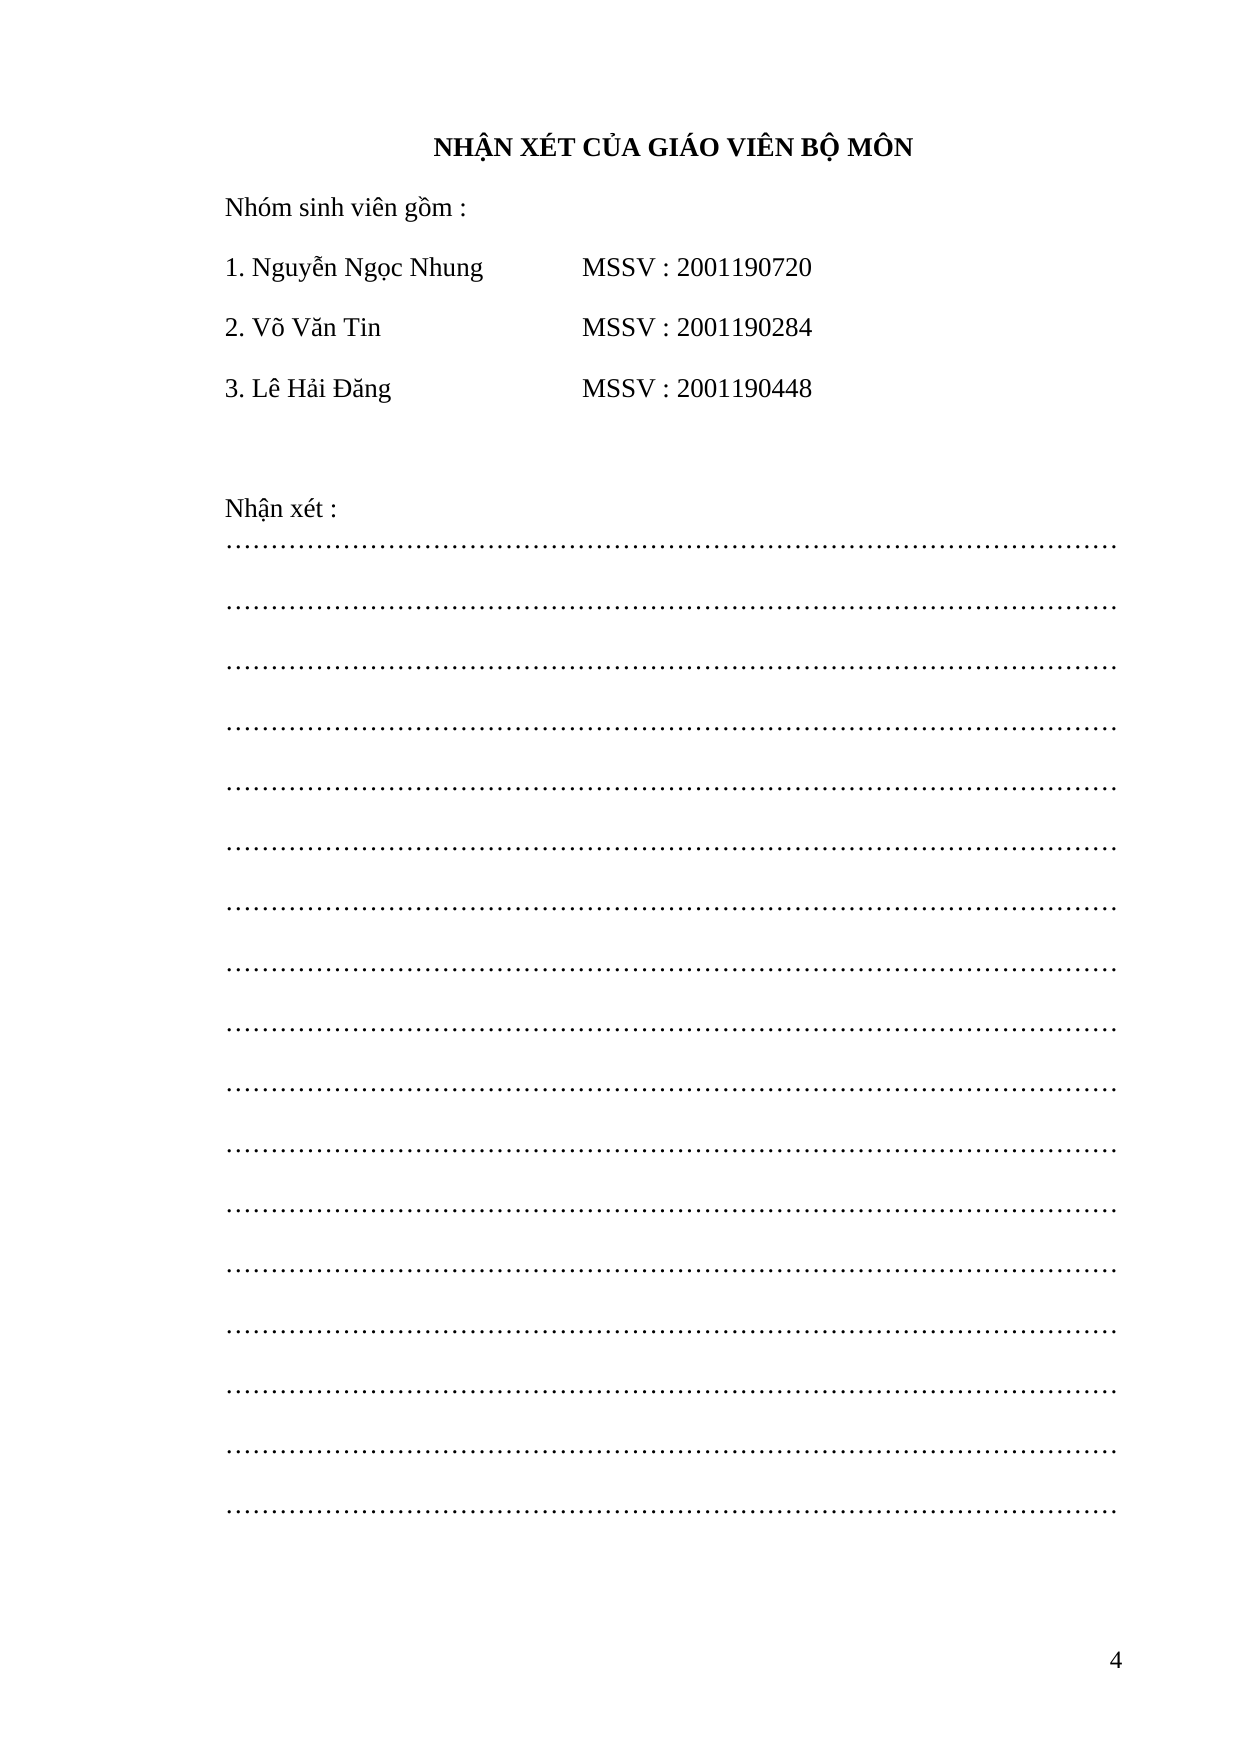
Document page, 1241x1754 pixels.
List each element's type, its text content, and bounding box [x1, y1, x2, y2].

text ……………………………………………………………………………………… [224, 704, 1122, 736]
text ……………………………………………………………………………………… [224, 886, 1122, 917]
title NHẬN XÉT CỦA GIÁO VIÊN BỘ MÔN [224, 131, 1122, 162]
text Nhận xét : ……………………………………………………………………………………… [224, 492, 1122, 555]
text ……………………………………………………………………………………… [224, 825, 1122, 856]
text ……………………………………………………………………………………… [224, 1006, 1122, 1037]
text ……………………………………………………………………………………… [224, 1368, 1122, 1399]
text ……………………………………………………………………………………… [224, 1247, 1122, 1278]
text ……………………………………………………………………………………… [224, 946, 1122, 977]
text ……………………………………………………………………………………… [224, 1308, 1122, 1339]
text Nhóm sinh viên gồm : [224, 191, 1122, 222]
text ……………………………………………………………………………………… [224, 584, 1122, 615]
text ……………………………………………………………………………………… [224, 1187, 1122, 1218]
text ……………………………………………………………………………………… [224, 1127, 1122, 1158]
text ……………………………………………………………………………………… [224, 1489, 1122, 1520]
text 3. Lê Hải Đăng MSSV : 2001190448 [224, 372, 1122, 403]
text ……………………………………………………………………………………… [224, 1066, 1122, 1098]
text 1. Nguyễn Ngọc Nhung MSSV : 2001190720 [224, 251, 1122, 282]
text ……………………………………………………………………………………… [224, 644, 1122, 675]
text ……………………………………………………………………………………… [224, 765, 1122, 796]
text ……………………………………………………………………………………… [224, 1428, 1122, 1459]
text 2. Võ Văn Tin MSSV : 2001190284 [224, 312, 1122, 343]
